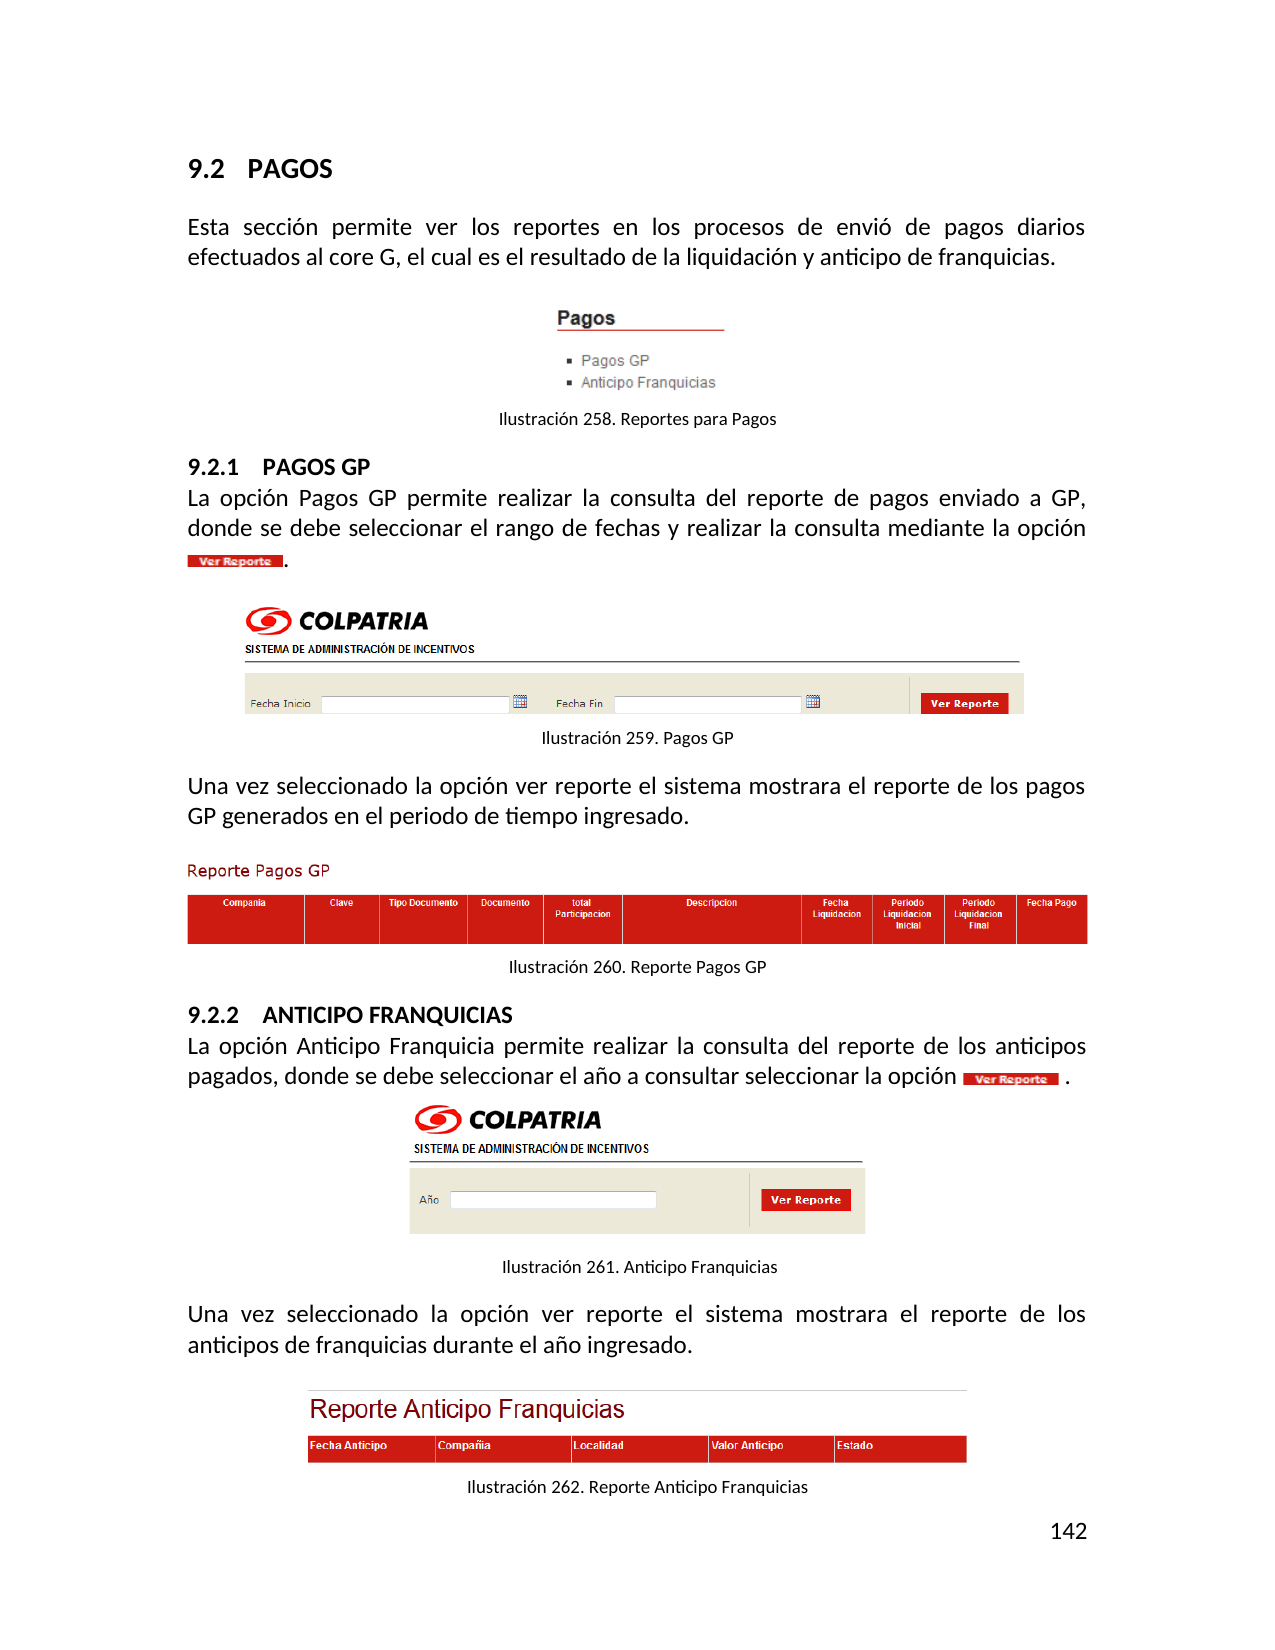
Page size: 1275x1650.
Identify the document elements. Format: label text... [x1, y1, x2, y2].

subtitle PAGOS GP [187, 451, 1087, 482]
picture [963, 1073, 1059, 1085]
text La opción Pagos GP permite realizar la consulta del reporte de pagos enviado a GP, donde se debe seleccionar el rango de fechas y realizar la consulta mediante la opción . [187, 482, 1087, 573]
text Una vez seleccionado la opción ver reporte el sistema mostrara el reporte de los pagos GP generados en el periodo de tiempo ingresado. [187, 770, 1087, 831]
picture [187, 861, 1088, 944]
picture [244, 603, 1031, 714]
text Ilustración 259. Pagos GP [187, 726, 1087, 749]
picture [187, 555, 283, 567]
subtitle ANTICIPO FRANQUICIAS [187, 999, 1087, 1030]
text Ilustración 258. Reportes para Pagos [187, 407, 1087, 430]
picture [409, 1103, 866, 1234]
picture [308, 1390, 967, 1463]
text Una vez seleccionado la opción ver reporte el sistema mostrara el reporte de los anticipos de franquicias durante el año ingresado. [187, 1299, 1087, 1360]
text La opción Anticipo Franquicia permite realizar la consulta del reporte de los anticipos pagados, donde se debe seleccionar el año a consultar seleccionar la opción . [187, 1030, 1087, 1091]
text Ilustración 261. Anticipo Franquicias [187, 1255, 1087, 1278]
picture [550, 302, 725, 395]
text Esta sección permite ver los reportes en los procesos de envió de pagos diarios efectuados al core G, el cual es el resultado de la liquidación y anticipo de franquicias. [187, 211, 1087, 272]
text Ilustración 262. Reporte Anticipo Franquicias [187, 1475, 1087, 1498]
subtitle PAGOS [187, 150, 1087, 186]
text Ilustración 260. Reporte Pagos GP [187, 956, 1087, 979]
